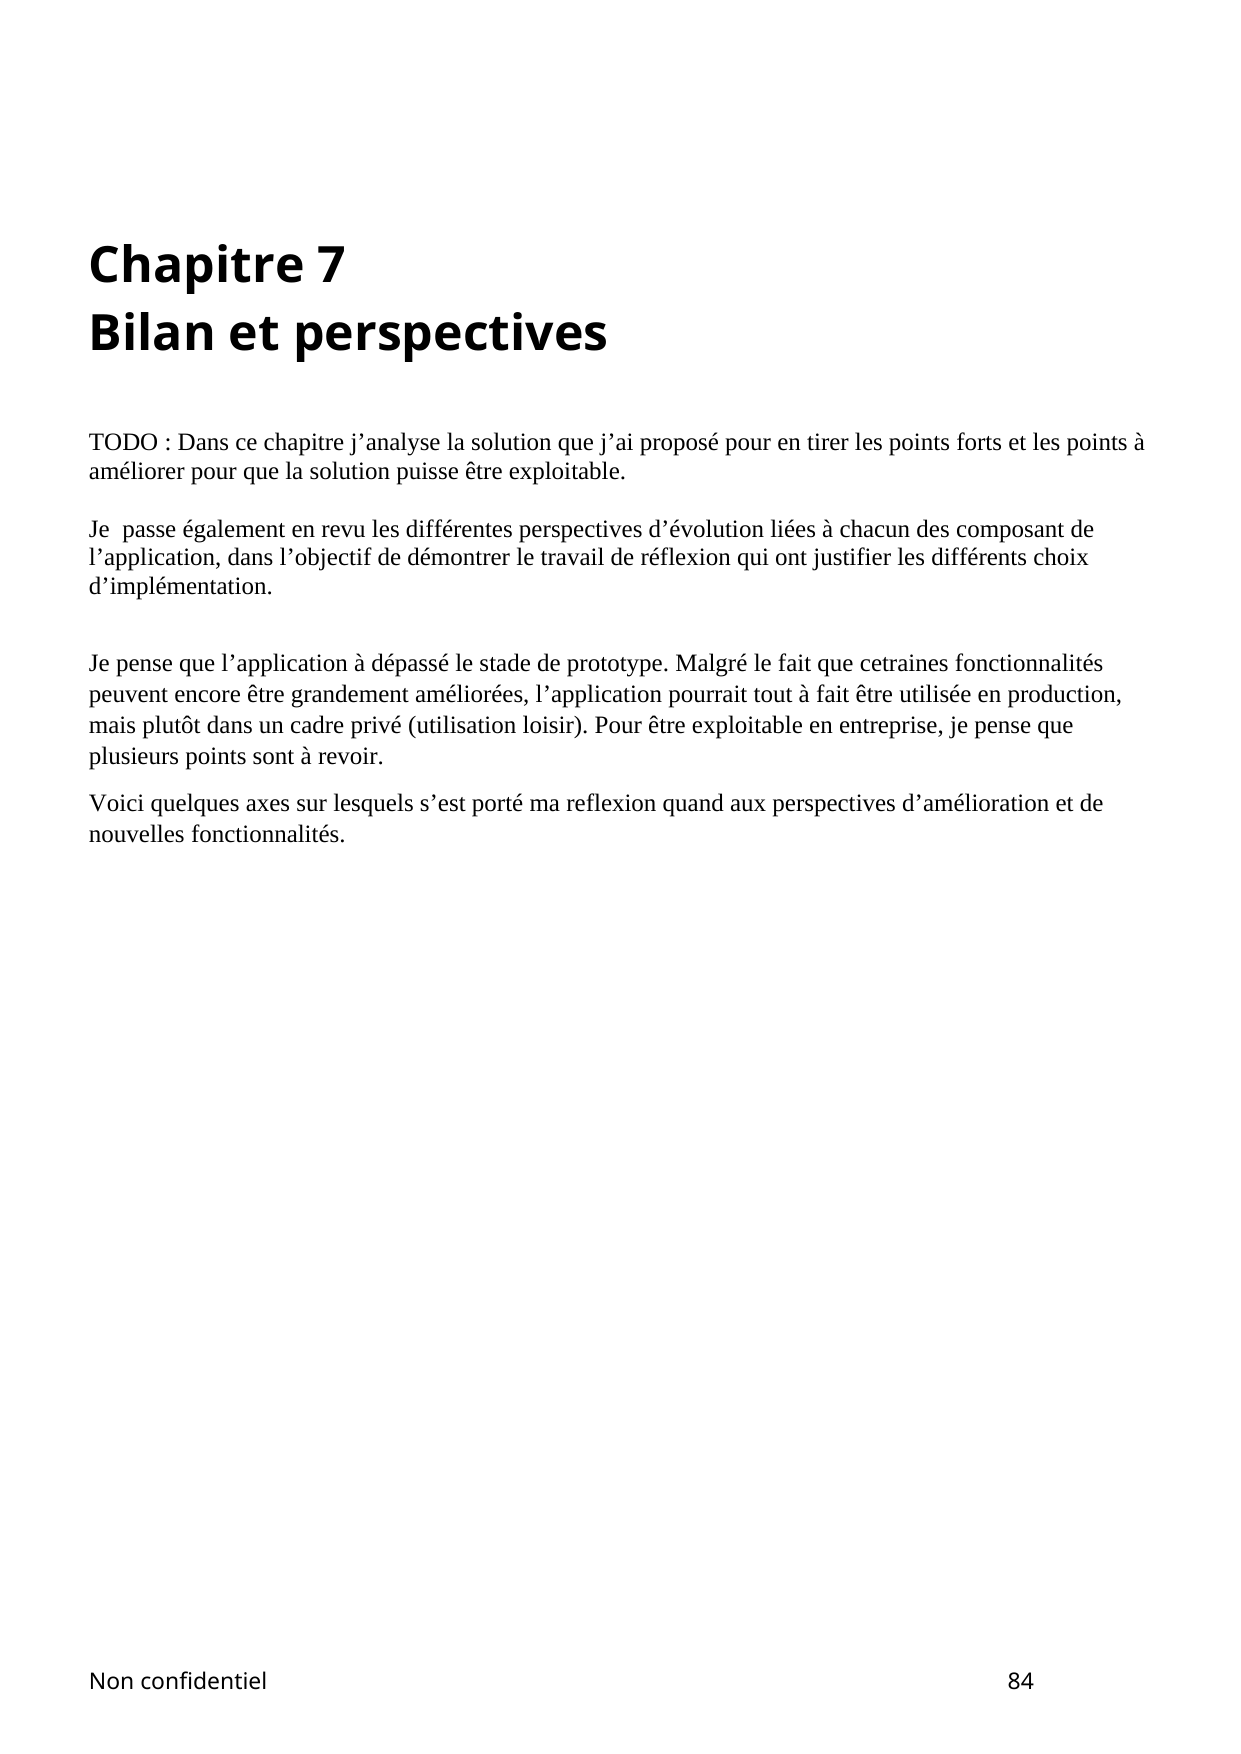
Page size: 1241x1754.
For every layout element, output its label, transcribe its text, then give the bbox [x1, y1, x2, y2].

subtitle Bilan et perspectives [89, 229, 1152, 365]
text Je passe également en revu les différentes perspectives d’évolution liées à chacun des composant de l’application, dans l’objectif de démontrer le travail de réflexion qui ont justifier les différents choix d’implémentation. [89, 514, 1152, 600]
text TODO : Dans ce chapitre j’analyse la solution que j’ai proposé pour en tirer les points forts et les points à améliorer pour que la solution puisse être exploitable. [89, 427, 1152, 485]
text Je pense que l’application à dépassé le stade de prototype. Malgré le fait que cetraines fonctionnalités peuvent encore être grandement améliorées, l’application pourrait tout à fait être utilisée en production, mais plutôt dans un cadre privé (utilisation loisir). Pour être exploitable en entreprise, je pense que plusieurs points sont à revoir. [89, 648, 1152, 769]
text Voici quelques axes sur lesquels s’est porté ma reflexion quand aux perspectives d’amélioration et de nouvelles fonctionnalités. [89, 788, 1152, 848]
